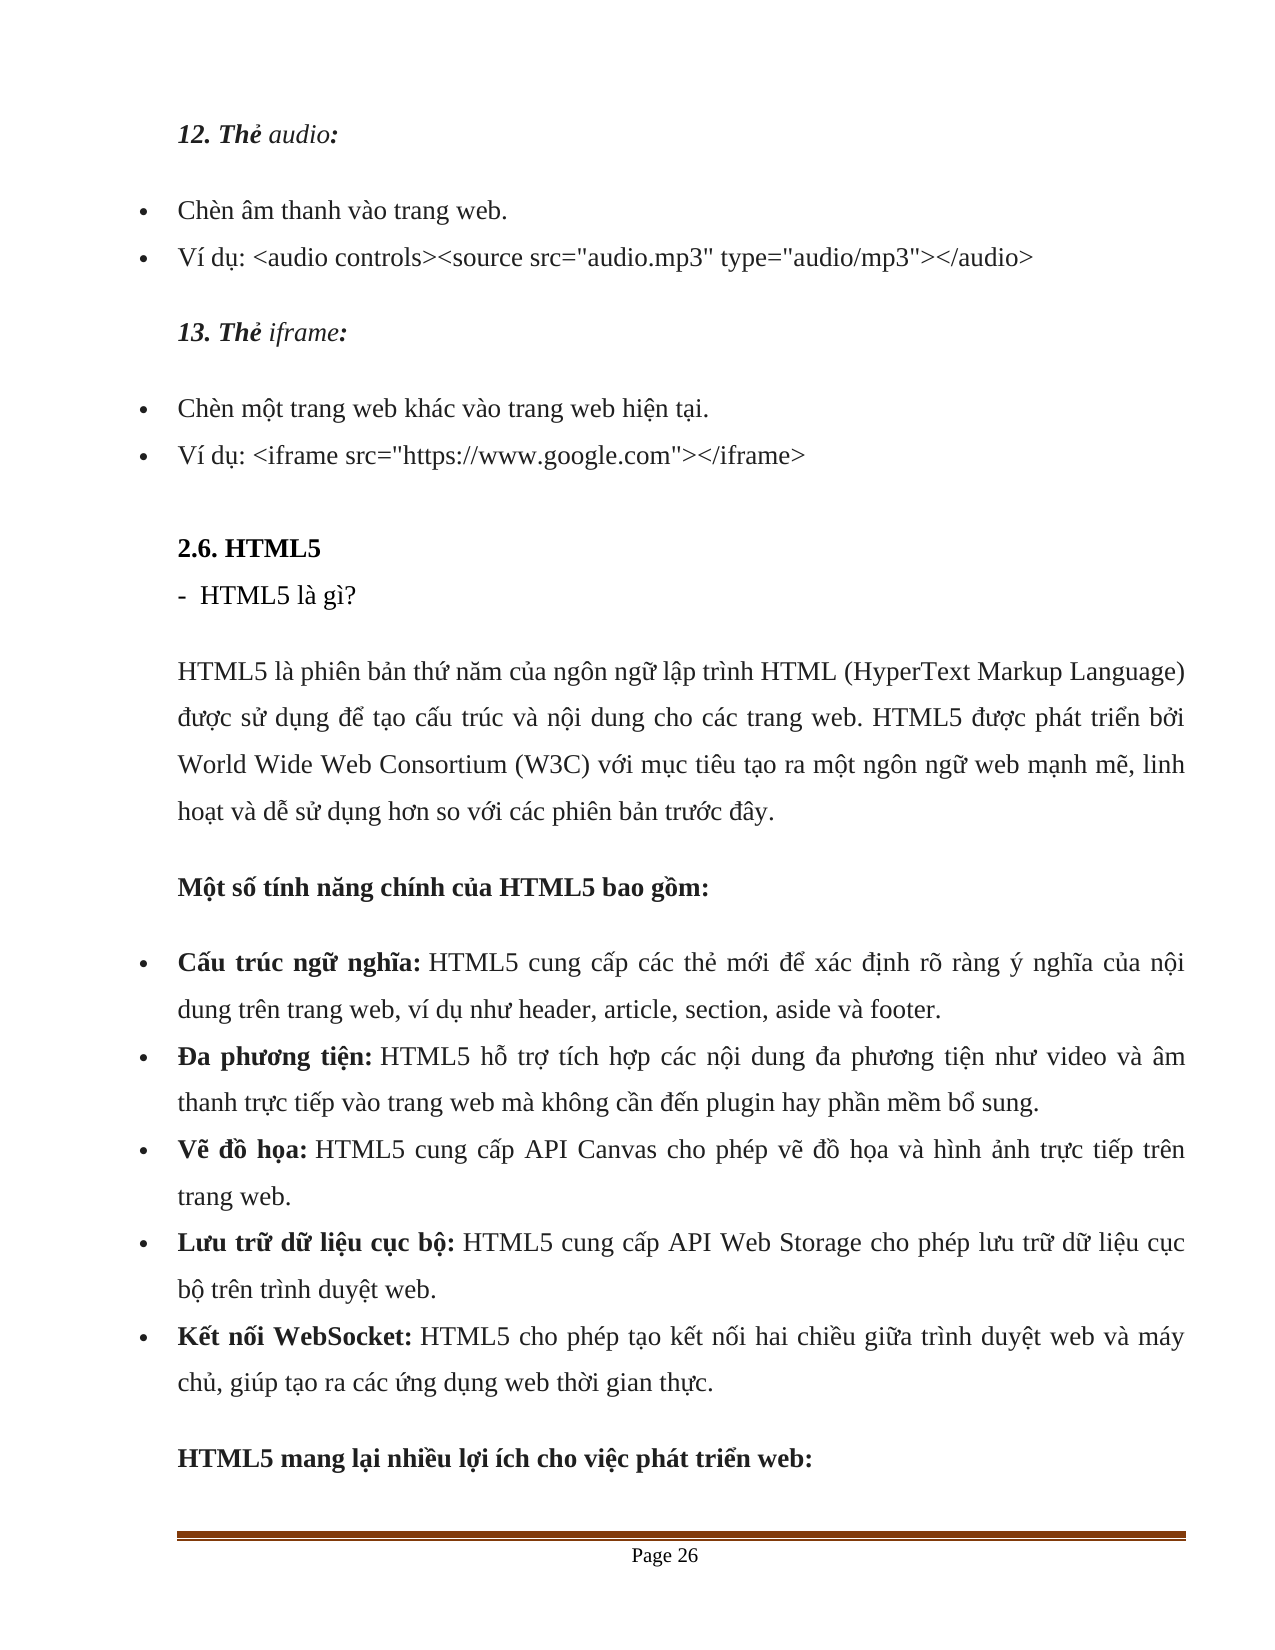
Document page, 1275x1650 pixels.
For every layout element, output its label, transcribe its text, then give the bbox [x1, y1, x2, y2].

list HTML5 là gì? [177, 579, 1186, 610]
list Vẽ đồ họa: HTML5 cung cấp API Canvas cho phép vẽ đồ họa và hình ảnh trực tiếp trên trang web. [140, 1133, 1186, 1211]
text HTML5 là phiên bản thứ năm của ngôn ngữ lập trình HTML (HyperText Markup Language) được sử dụng để tạo cấu trúc và nội dung cho các trang web. HTML5 được phát triển bởi World Wide Web Consortium (W3C) với mục tiêu tạo ra một ngôn ngữ web mạnh mẽ, linh hoạt và dễ sử dụng hơn so với các phiên bản trước đây. [177, 655, 1186, 826]
list Cấu trúc ngữ nghĩa: HTML5 cung cấp các thẻ mới để xác định rõ ràng ý nghĩa của nội dung trên trang web, ví dụ như header, article, section, aside và footer. [140, 946, 1186, 1024]
text 2.6. HTML5 [177, 532, 1186, 563]
list Ví dụ: <iframe src="https://www.google.com"></iframe> [140, 439, 1186, 470]
text Một số tính năng chính của HTML5 bao gồm: [177, 871, 1186, 902]
list Kết nối WebSocket: HTML5 cho phép tạo kết nối hai chiều giữa trình duyệt web và máy chủ, giúp tạo ra các ứng dụng web thời gian thực. [140, 1320, 1186, 1398]
list Ví dụ: <audio controls><source src="audio.mp3" type="audio/mp3"></audio> [140, 241, 1186, 272]
list Lưu trữ dữ liệu cục bộ: HTML5 cung cấp API Web Storage cho phép lưu trữ dữ liệu cục bộ trên trình duyệt web. [140, 1226, 1186, 1304]
list Đa phương tiện: HTML5 hỗ trợ tích hợp các nội dung đa phương tiện như video và âm thanh trực tiếp vào trang web mà không cần đến plugin hay phần mềm bổ sung. [140, 1040, 1186, 1118]
text 13. Thẻ iframe: [177, 316, 1186, 348]
text 12. Thẻ audio: [177, 118, 1186, 149]
text HTML5 mang lại nhiều lợi ích cho việc phát triển web: [177, 1442, 1186, 1473]
list Chèn một trang web khác vào trang web hiện tại. [140, 392, 1186, 423]
list Chèn âm thanh vào trang web. [140, 194, 1186, 225]
